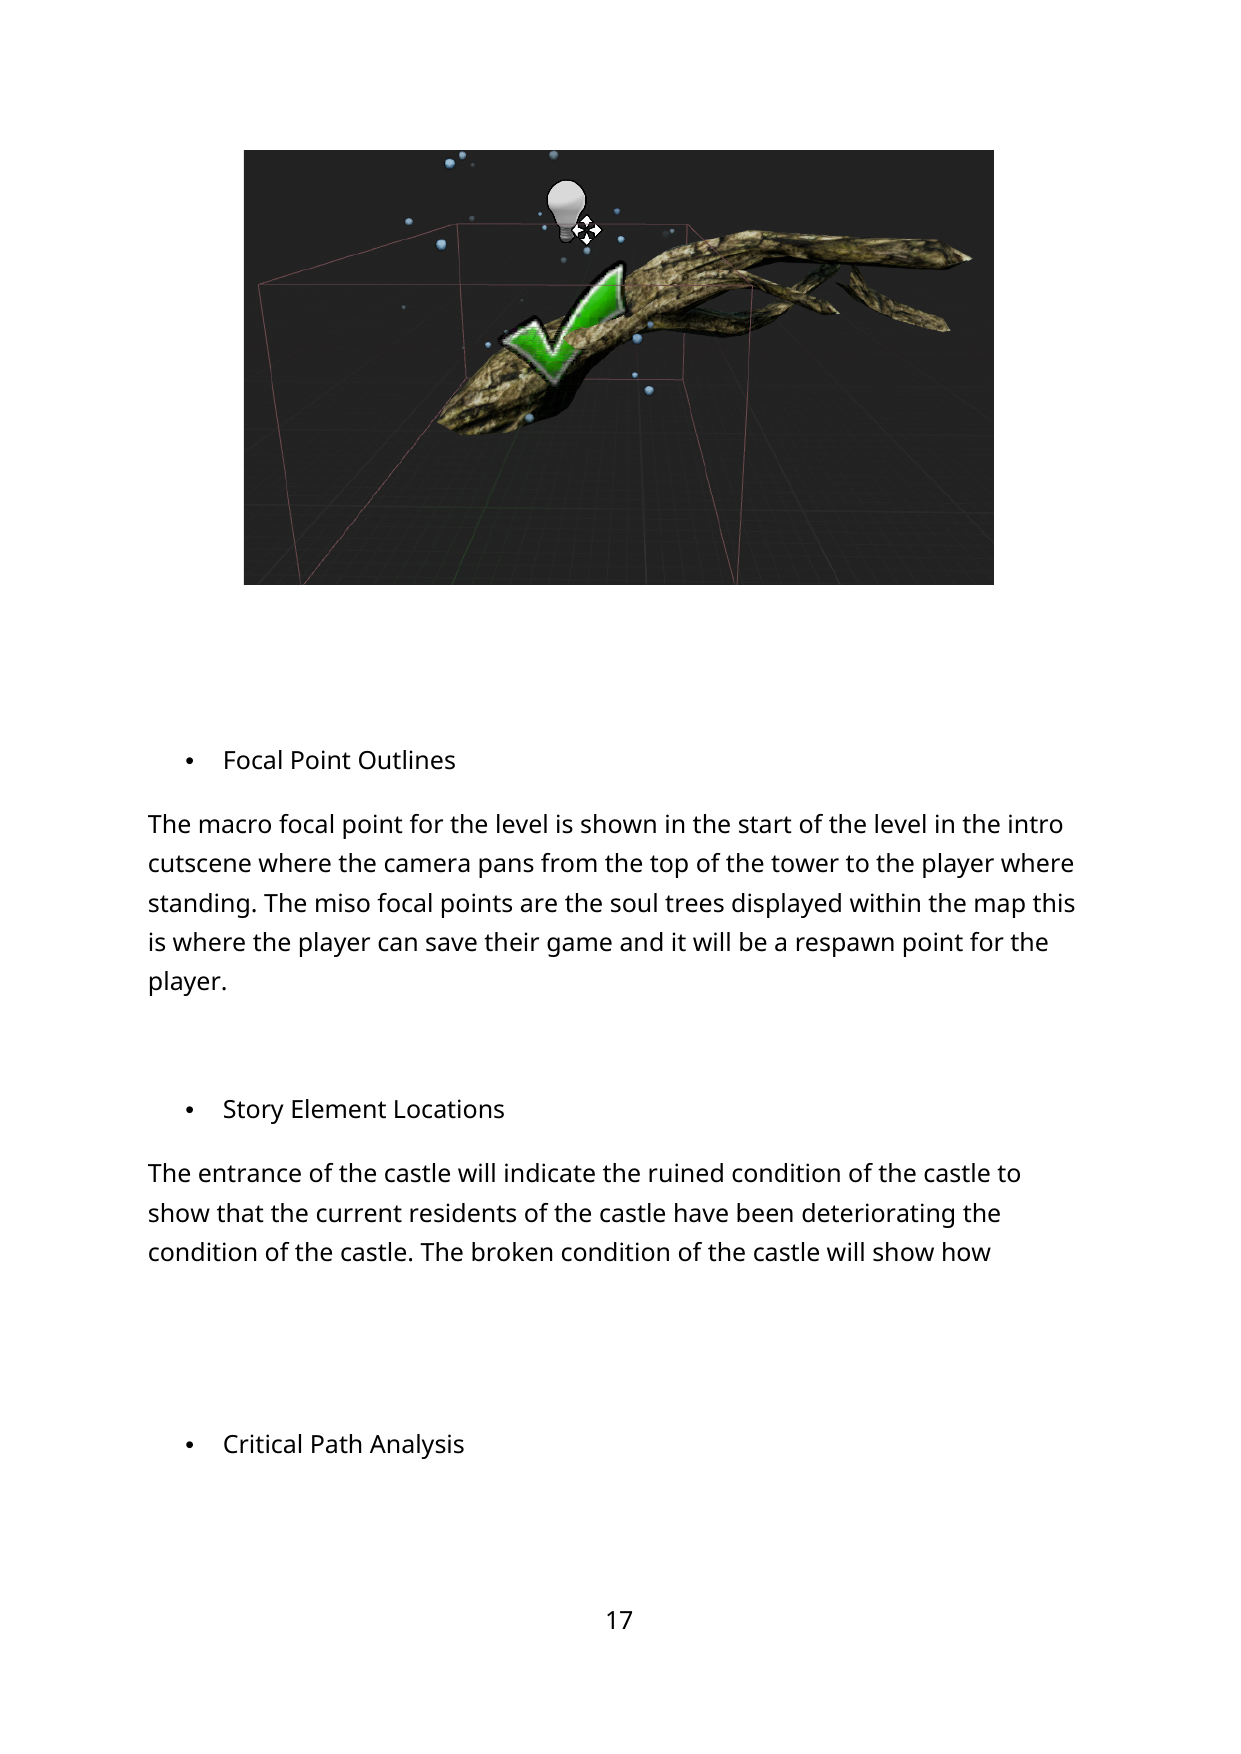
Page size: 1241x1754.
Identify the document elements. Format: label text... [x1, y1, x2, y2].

list Critical Path Analysis [185, 1427, 1090, 1461]
text The entrance of the castle will indicate the ruined condition of the castle to show that the current residents of the castle have been deteriorating the condition of the castle. The broken condition of the castle will show how [148, 1156, 1090, 1268]
list Story Element Locations [185, 1092, 1090, 1126]
text The macro focal point for the level is shown in the start of the level in the intro cutscene where the camera pans from the top of the tower to the player where standing. The miso focal points are the soul trees displayed within the map this is where the player can save their game and it will be a respawn point for the player. [148, 807, 1090, 998]
list Focal Point Outlines [185, 743, 1090, 777]
